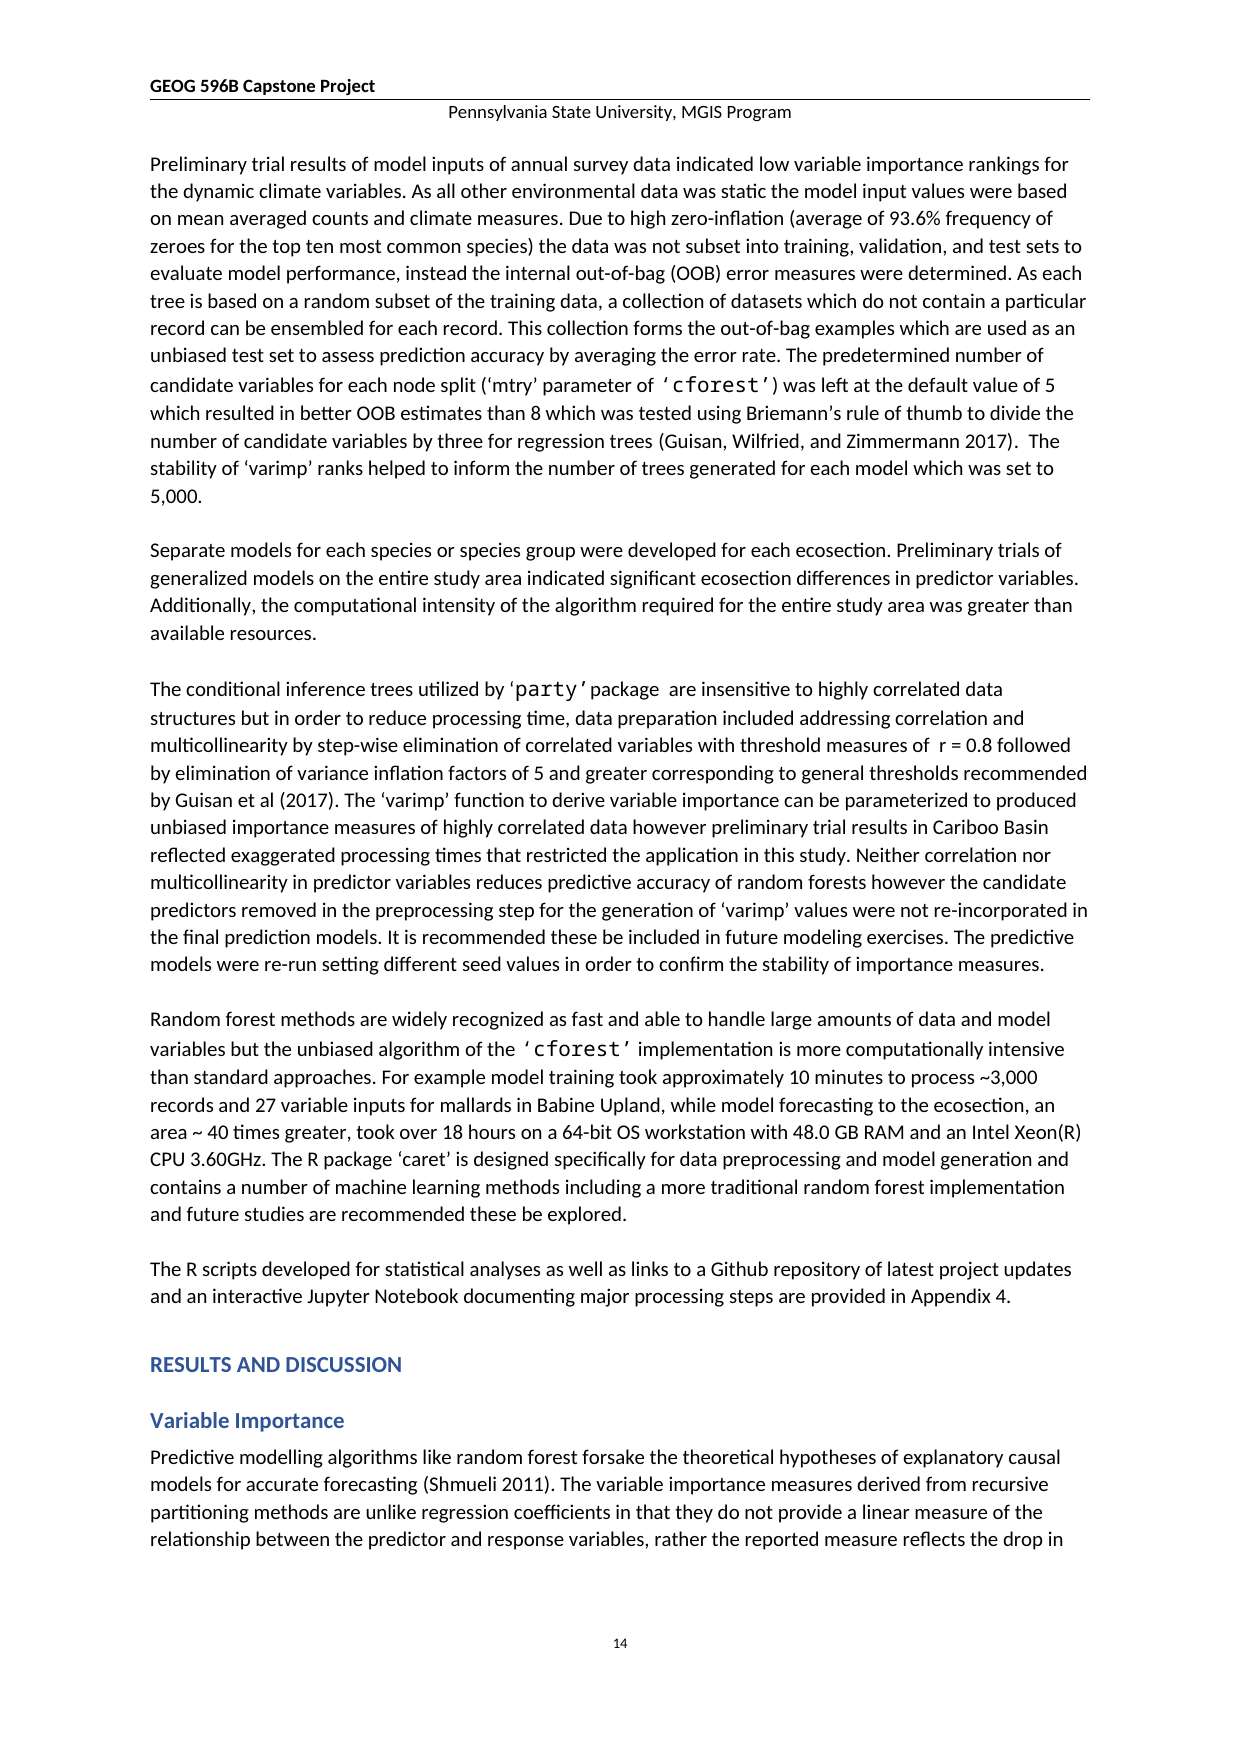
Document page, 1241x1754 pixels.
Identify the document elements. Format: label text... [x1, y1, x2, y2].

text Random forest methods are widely recognized as fast and able to handle large amounts of data and model variables but the unbiased algorithm of the ‘cforest’ implementation is more computationally intensive than standard approaches. For example model training took approximately 10 minutes to process ~3,000 records and 27 variable inputs for mallards in Babine Upland, while model forecasting to the ecosection, an area ~ 40 times greater, took over 18 hours on a 64-bit OS workstation with 48.0 GB RAM and an Intel Xeon(R) CPU 3.60GHz. The R package ‘caret’ is designed specifically for data preprocessing and model generation and contains a number of machine learning methods including a more traditional random forest implementation and future studies are recommended these be explored. [150, 1006, 1090, 1227]
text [150, 1444, 1090, 1552]
text Variable Importance [150, 1406, 1090, 1434]
text The R scripts developed for statistical analyses as well as links to a Github repository of latest project updates and an interactive Jupyter Notebook documenting major processing steps are provided in Appendix 4. [150, 1256, 1090, 1309]
text RESULTS AND DISCUSSION [150, 1351, 1090, 1378]
text The conditional inference trees utilized by ‘party’package are insensitive to highly correlated data structures but in order to reduce processing time, data preparation included addressing correlation and multicollinearity by step-wise elimination of correlated variables with threshold measures of r = 0.8 followed by elimination of variance inflation factors of 5 and greater corresponding to general thresholds recommended by Guisan et al (2017). The ‘varimp’ function to derive variable importance can be parameterized to produced unbiased importance measures of highly correlated data however preliminary trial results in Cariboo Basin reflected exaggerated processing times that restricted the application in this study. Neither correlation nor multicollinearity in predictor variables reduces predictive accuracy of random forests however the candidate predictors removed in the preprocessing step for the generation of ‘varimp’ values were not re-incorporated in the final prediction models. It is recommended these be included in future modeling exercises. The predictive models were re-run setting different seed values in order to confirm the stability of importance measures. [150, 674, 1090, 977]
text Preliminary trial results of model inputs of annual survey data indicated low variable importance rankings for the dynamic climate variables. As all other environmental data was static the model input values were based on mean averaged counts and climate measures. Due to high zero-inflation (average of 93.6% frequency of zeroes for the top ten most common species) the data was not subset into training, validation, and test sets to evaluate model performance, instead the internal out-of-bag (OOB) error measures were determined. As each tree is based on a random subset of the training data, a collection of datasets which do not contain a particular record can be ensembled for each record. This collection forms the out-of-bag examples which are used as an unbiased test set to assess prediction accuracy by averaging the error rate. The predetermined number of candidate variables for each node split (‘mtry’ parameter of ‘cforest’) was left at the default value of 5 which resulted in better OOB estimates than 8 which was tested using Briemann’s rule of thumb to divide the number of candidate variables by three for regression trees (Guisan, Wilfried, and Zimmermann 2017). The stability of ‘varimp’ ranks helped to inform the number of trees generated for each model which was set to 5,000. [150, 151, 1090, 508]
text Separate models for each species or species group were developed for each ecosection. Preliminary trials of generalized models on the entire study area indicated significant ecosection differences in predictor variables. Additionally, the computational intensity of the algorithm required for the entire study area was greater than available resources. [150, 538, 1090, 645]
